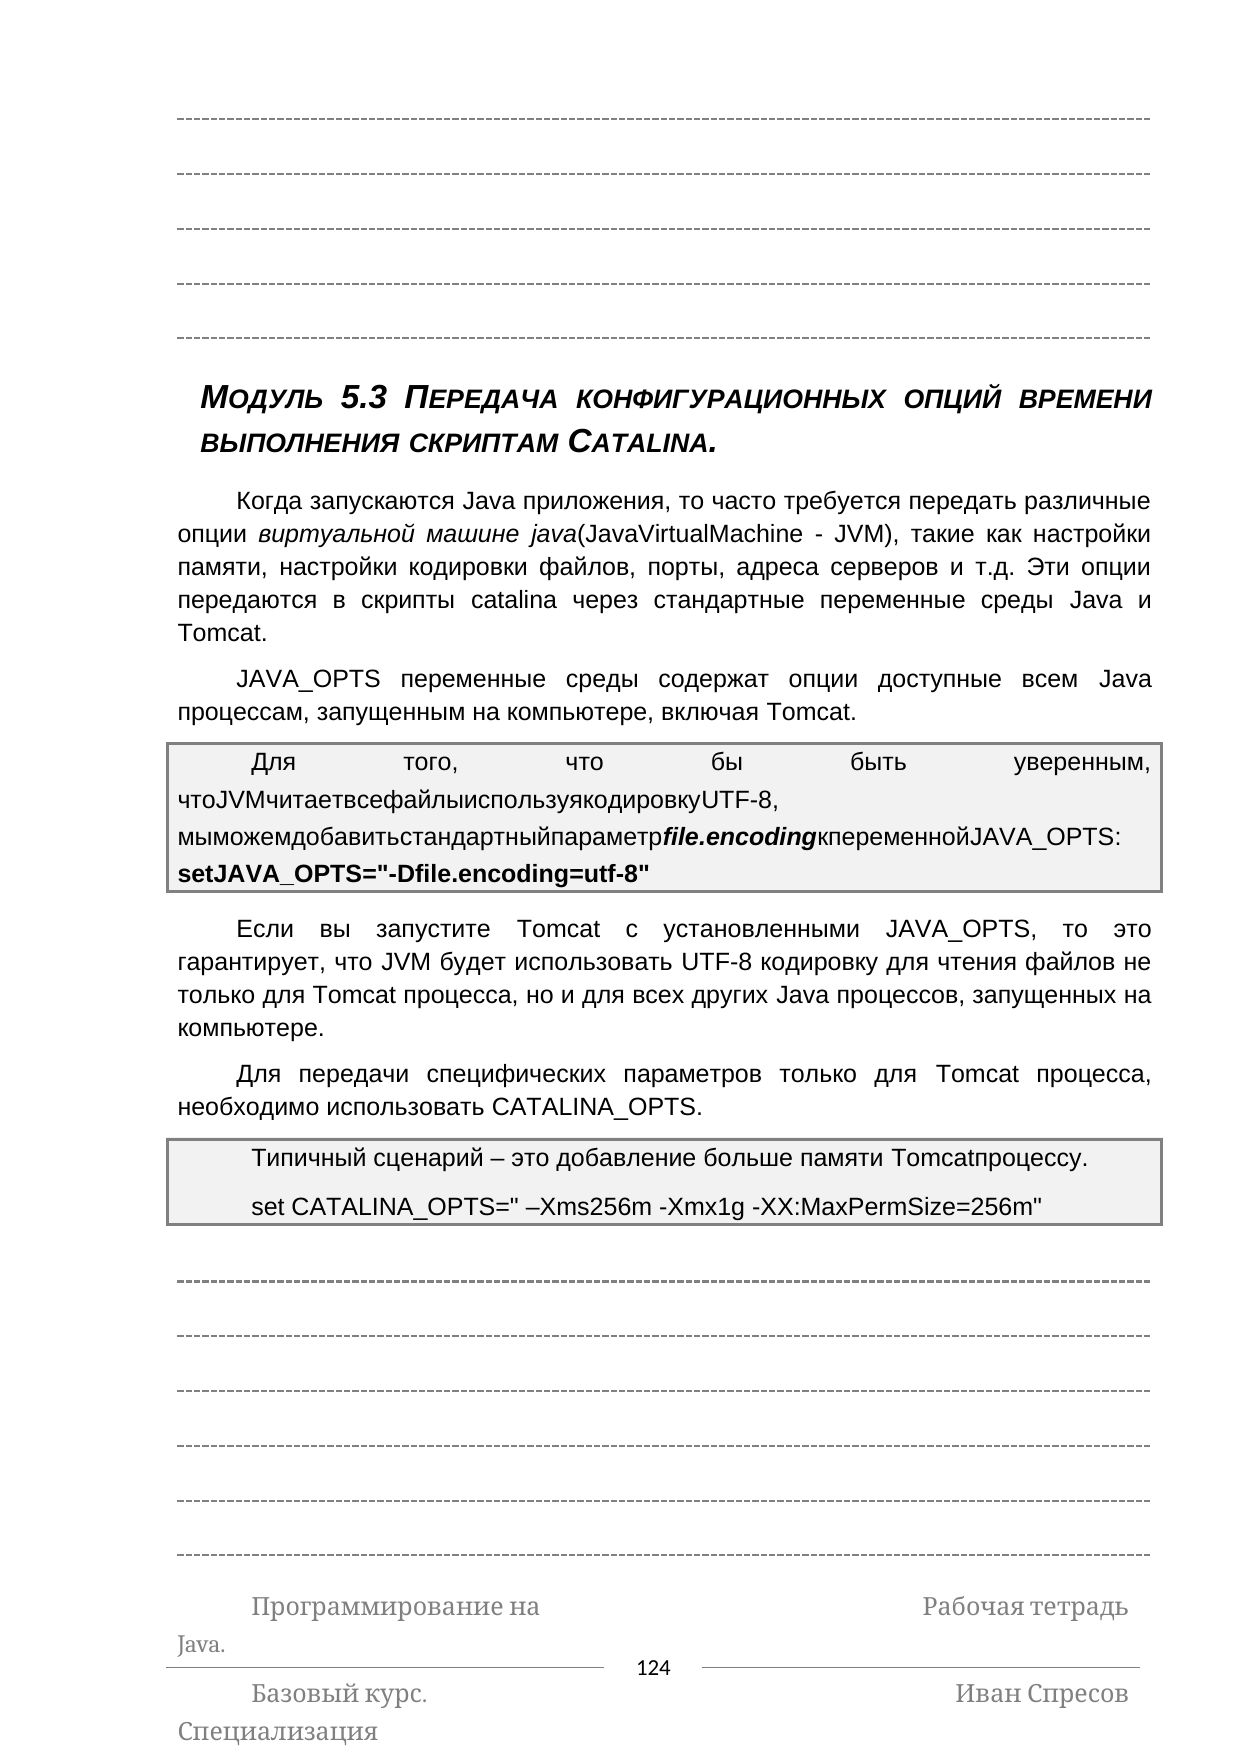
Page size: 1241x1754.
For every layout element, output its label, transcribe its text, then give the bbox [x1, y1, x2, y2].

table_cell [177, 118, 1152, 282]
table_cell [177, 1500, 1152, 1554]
text Когда запускаются Java приложения, то часто требуется передать различные опции виртуальной машине java(JavaVirtualMachine - JVM), такие как настройки памяти, настройки кодировки файлов, порты, адреса серверов и т.д. Эти опции передаются в скрипты catalina через стандартные переменные среды Java и Tomcat. [177, 486, 1152, 647]
text Модуль 5.3 Передача конфигурационных опций времени выполнения скриптам Catalina. [200, 377, 1152, 459]
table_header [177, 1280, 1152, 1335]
text Если вы запустите Tomcat с установленными JAVA_OPTS, то это гарантирует, что JVM будет использовать UTF-8 кодировку для чтения файлов не только для Tomcat процесса, но и для всех других Java процессов, запущенных на компьютере. [177, 914, 1152, 1042]
text set CATALINA_OPTS=" –Xms256m -Xmx1g -XX:MaxPermSize=256m" [169, 1187, 1160, 1223]
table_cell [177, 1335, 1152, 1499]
text Для того, что бы быть уверенным, чтоJVMчитаетвсефайлыиспользуякодировкуUTF-8, мыможемдобавитьстандартныйпараметрfile.encodingкпеременнойJAVA_OPTS: setJAVA_OPTS="-Dfile.encoding=utf-8" [169, 745, 1160, 890]
text Типичный сценарий – это добавление больше памяти Tomcatпроцессу. [169, 1141, 1160, 1171]
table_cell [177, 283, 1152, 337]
text Для передачи специфических параметров только для Tomcat процесса, необходимо использовать CATALINA_OPTS. [177, 1059, 1152, 1121]
text JAVA_OPTS переменные среды содержат опции доступные всем Java процессам, запущенным на компьютере, включая Tomcat. [177, 664, 1152, 725]
